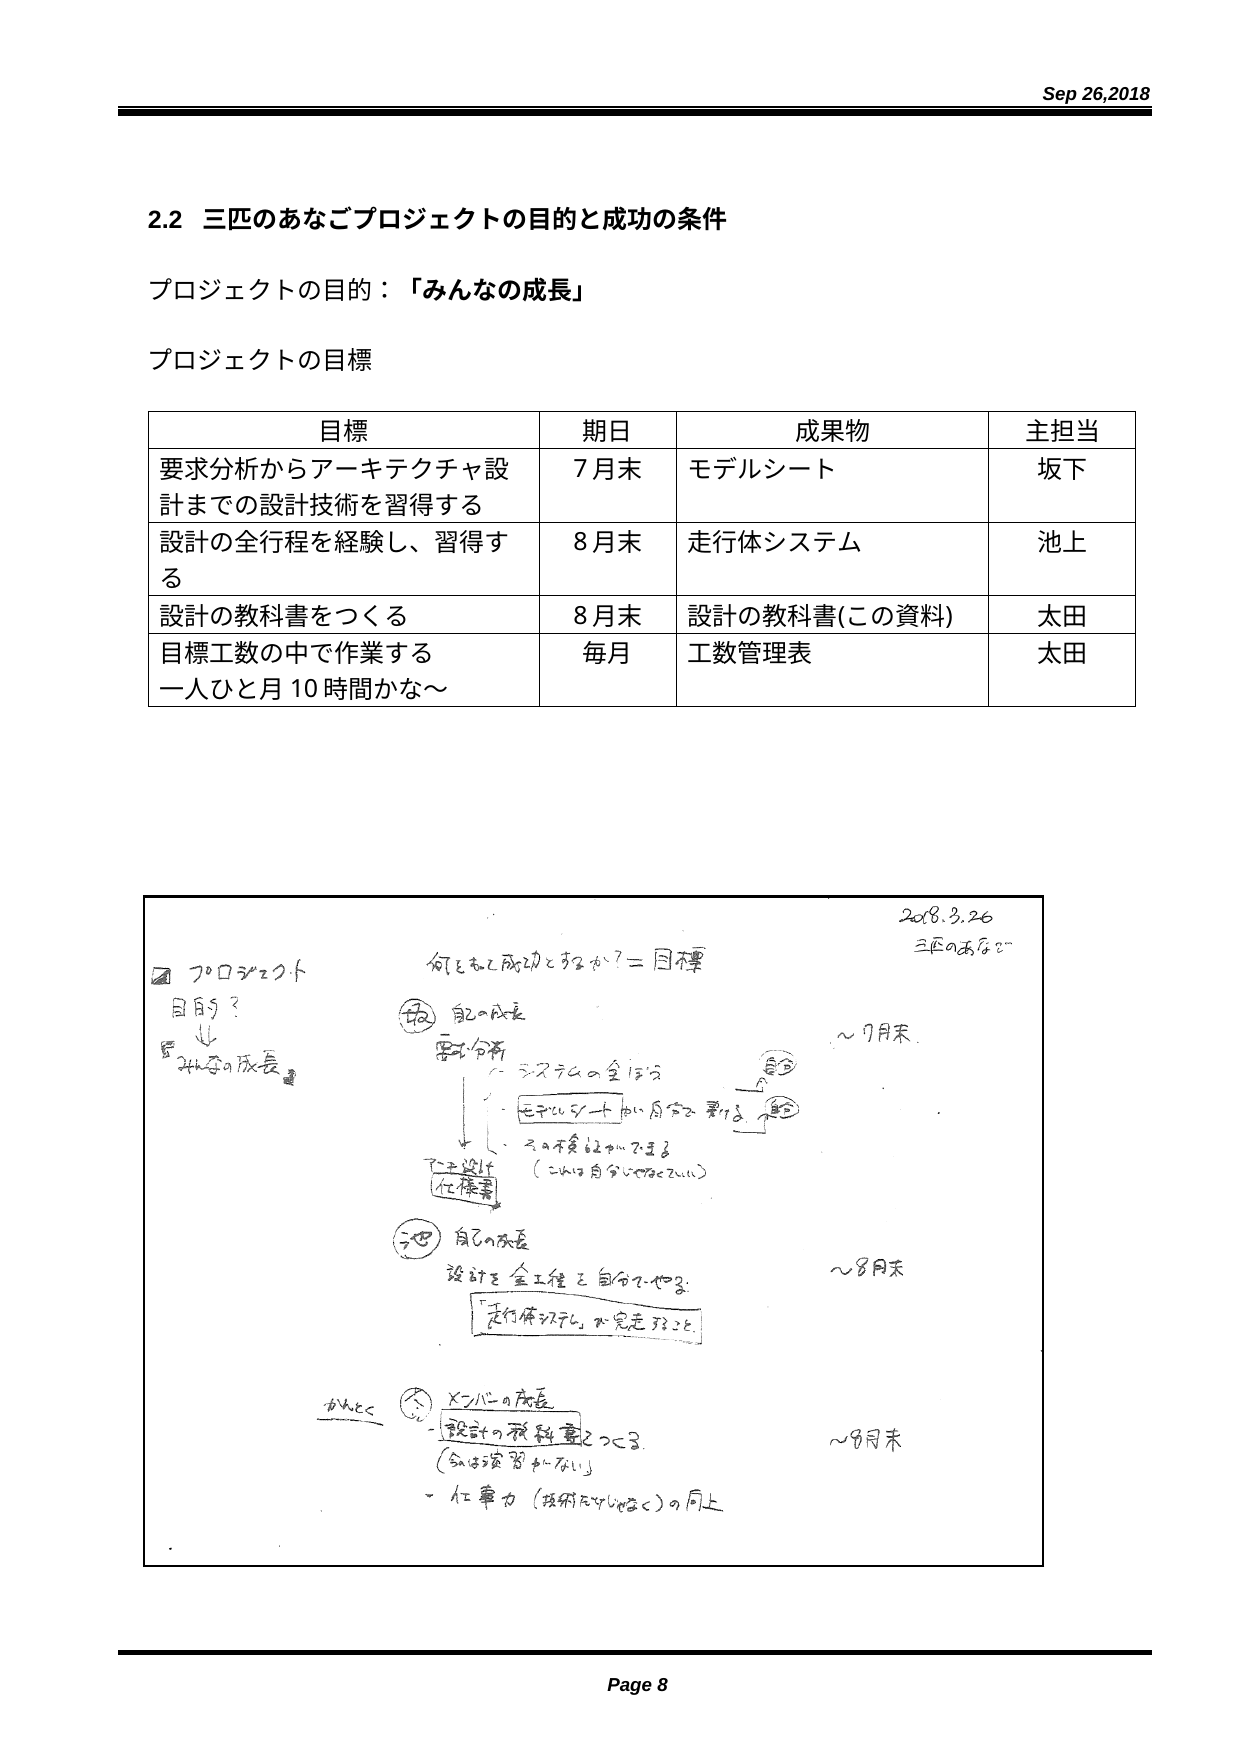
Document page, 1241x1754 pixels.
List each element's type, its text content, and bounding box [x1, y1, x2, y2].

table_cell 8月末 [540, 596, 676, 632]
table_cell 坂下 [989, 449, 1135, 522]
subtitle 三匹のあなごプロジェクトの目的と成功の条件 [148, 199, 1092, 236]
text プロジェクトの目標 [148, 341, 1092, 377]
table_header 目標 [149, 412, 539, 448]
table_header 成果物 [677, 412, 988, 448]
table_cell 毎月 [540, 634, 676, 706]
table_cell 要求分析からアーキテクチャ設計までの設計技術を習得する [149, 449, 539, 522]
table_cell 設計の教科書(この資料) [677, 596, 988, 632]
table_cell 8月末 [540, 523, 676, 595]
table_cell 太田 [989, 634, 1135, 706]
table_cell 太田 [989, 596, 1135, 632]
table_cell 設計の全行程を経験し、習得する [149, 523, 539, 595]
table_cell 走行体システム [677, 523, 988, 595]
table_cell 設計の教科書をつくる [149, 596, 539, 632]
table_header 主担当 [989, 412, 1135, 448]
table_cell 目標工数の中で作業する 一人ひと月10時間かな～ [149, 634, 539, 706]
table_header 期日 [540, 412, 676, 448]
text プロジェクトの目的：「みんなの成長」 [148, 270, 1092, 306]
table_cell 工数管理表 [677, 634, 988, 706]
table_cell 池上 [989, 523, 1135, 595]
table_cell モデルシート [677, 449, 988, 522]
table_cell 7月末 [540, 449, 676, 522]
